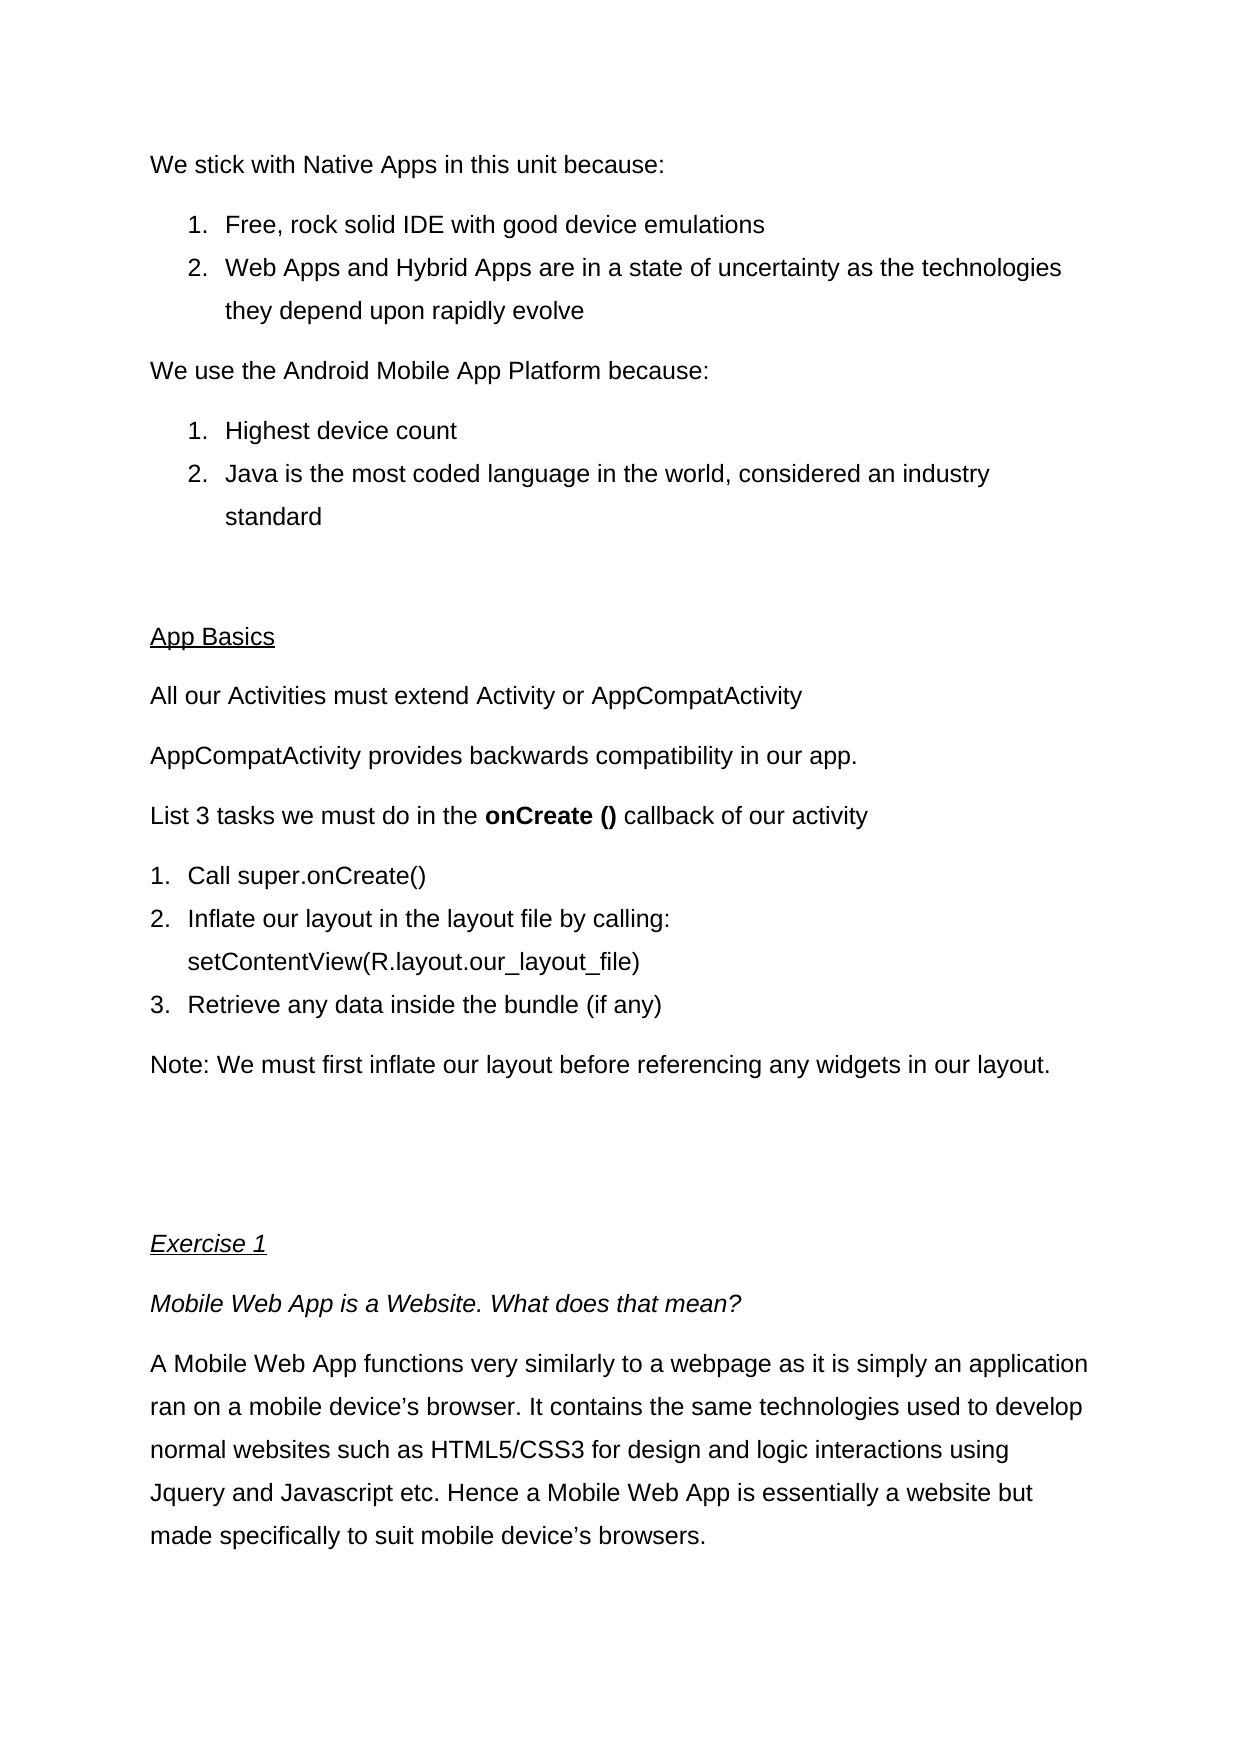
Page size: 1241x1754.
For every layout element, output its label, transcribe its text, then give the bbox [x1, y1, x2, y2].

list Web Apps and Hybrid Apps are in a state of uncertainty as the technologies they depend upon rapidly evolve [187, 253, 1090, 325]
text All our Activities must extend Activity or AppCompatActivity [150, 681, 1090, 710]
text A Mobile Web App functions very similarly to a webpage as it is simply an application ran on a mobile device’s browser. It contains the same technologies used to develop normal websites such as HTML5/CSS3 for design and logic interactions using Jquery and Javascript etc. Hence a Mobile Web App is essentially a website but made specifically to suit mobile device’s browsers. [150, 1349, 1090, 1550]
text App Basics [150, 621, 1090, 650]
text We stick with Native Apps in this unit because: [150, 150, 1090, 179]
list setContentView(R.layout.our_layout_file) [187, 947, 1090, 976]
list Free, rock solid IDE with good device emulations [187, 210, 1090, 238]
list Inflate our layout in the layout file by calling: [150, 904, 1090, 932]
text List 3 tasks we must do in the onCreate () callback of our activity [150, 801, 1090, 829]
text Note: We must first inflate our layout before referencing any widgets in our layout. [150, 1050, 1090, 1078]
text Exercise 1 [150, 1229, 1090, 1258]
text AppCompatActivity provides backwards compatibility in our app. [150, 741, 1090, 770]
text Mobile Web App is a Website. What does that mean? [150, 1289, 1090, 1318]
list Highest device count [187, 416, 1090, 444]
list Java is the most coded language in the world, considered an industry standard [187, 459, 1090, 531]
list Call super.onCreate() [150, 861, 1090, 889]
text We use the Android Mobile App Platform because: [150, 356, 1090, 384]
list Retrieve any data inside the bundle (if any) [150, 990, 1090, 1019]
